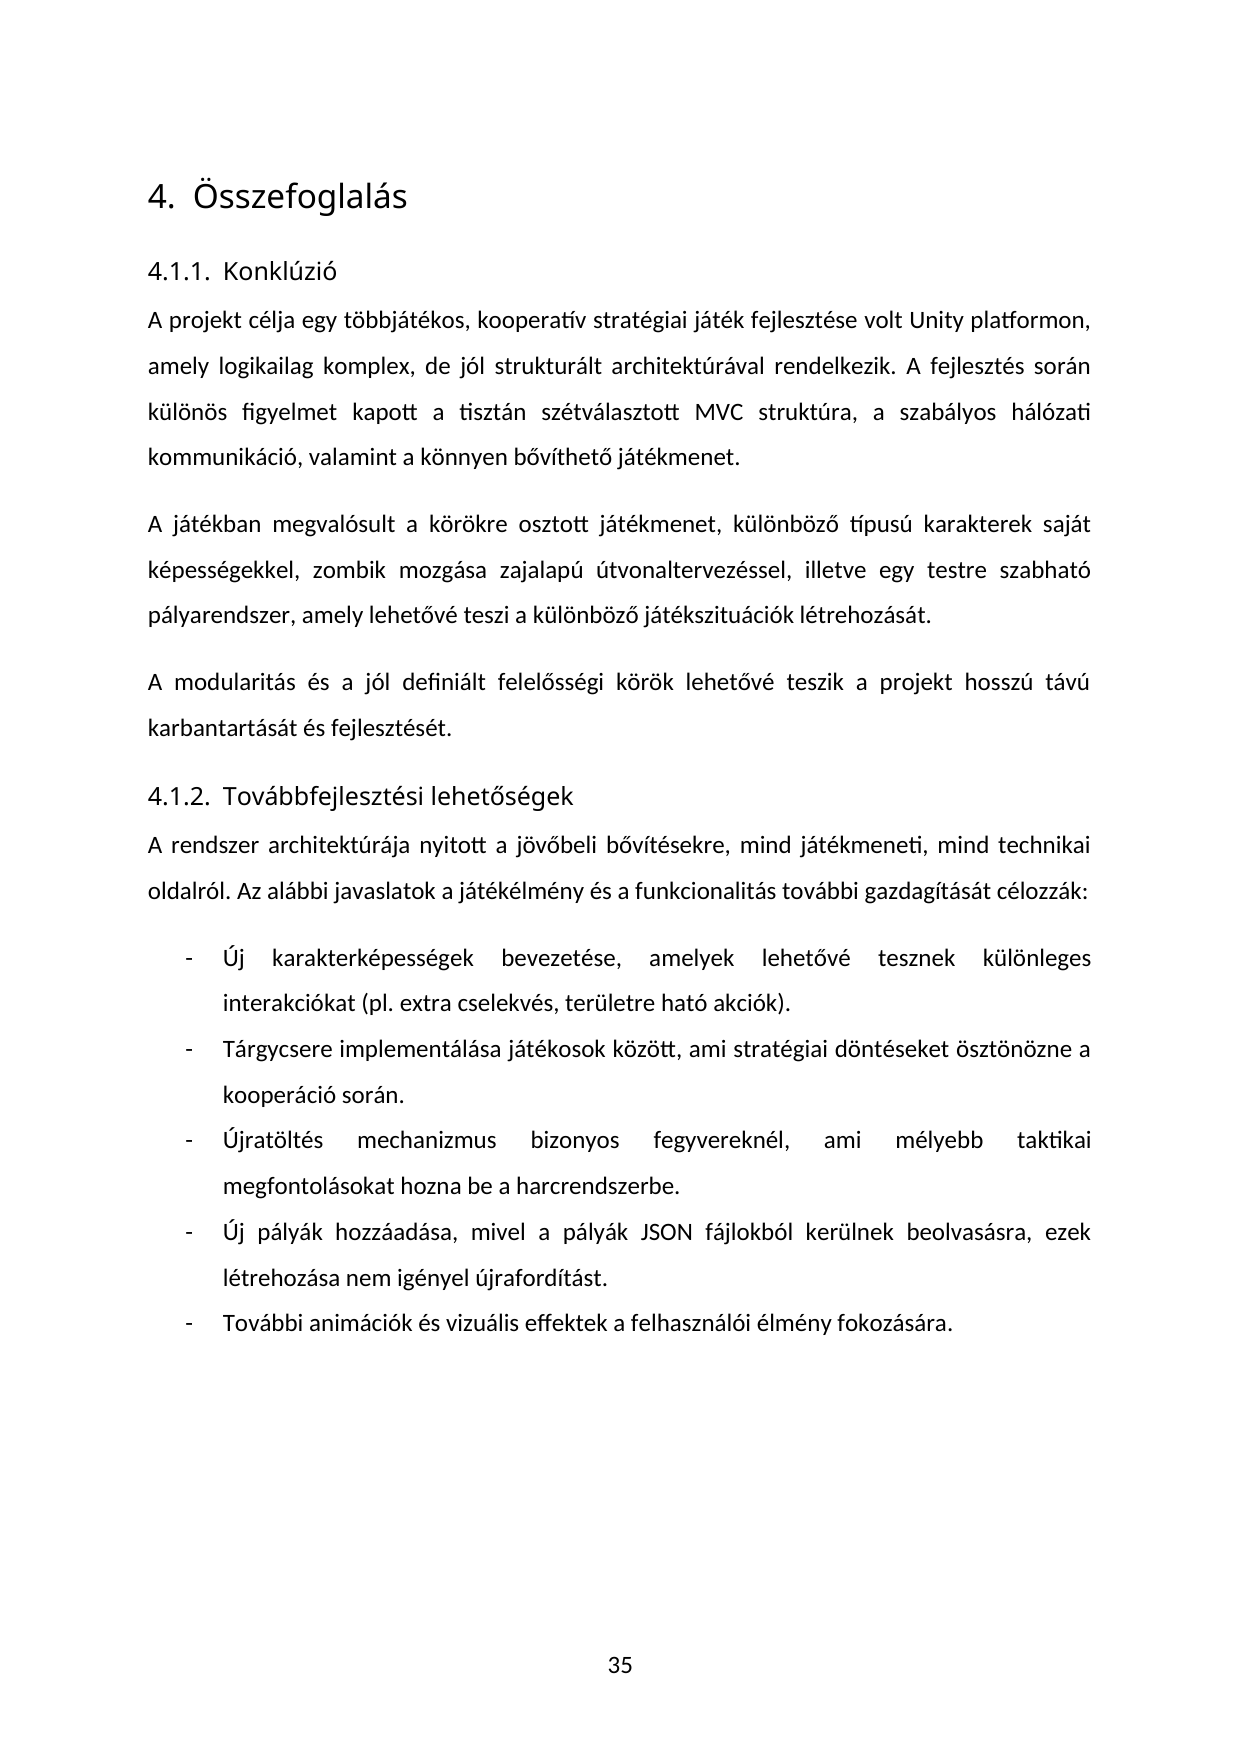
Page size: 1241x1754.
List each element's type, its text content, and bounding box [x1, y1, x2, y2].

text A projekt célja egy többjátékos, kooperatív stratégiai játék fejlesztése volt Unity platformon, amely logikailag komplex, de jól strukturált architektúrával rendelkezik. A fejlesztés során különös figyelmet kapott a tisztán szétválasztott MVC struktúra, a szabályos hálózati kommunikáció, valamint a könnyen bővíthető játékmenet. [148, 304, 1092, 472]
text A játékban megvalósult a körökre osztott játékmenet, különböző típusú karakterek saját képességekkel, zombik mozgása zajalapú útvonaltervezéssel, illetve egy testre szabható pályarendszer, amely lehetővé teszi a különböző játékszituációk létrehozását. [148, 508, 1092, 630]
text A rendszer architektúrája nyitott a jövőbeli bővítésekre, mind játékmeneti, mind technikai oldalról. Az alábbi javaslatok a játékélmény és a funkcionalitás további gazdagítását célozzák: [148, 829, 1092, 906]
subtitle Összefoglalás [148, 173, 1092, 218]
list Új karakterképességek bevezetése, amelyek lehetővé tesznek különleges interakciókat (pl. extra cselekvés, területre ható akciók). [185, 942, 1092, 1018]
list Újratöltés mechanizmus bizonyos fegyvereknél, ami mélyebb taktikai megfontolásokat hozna be a harcrendszerbe. [185, 1125, 1092, 1201]
list Tárgycsere implementálása játékosok között, ami stratégiai döntéseket ösztönözne a kooperáció során. [185, 1033, 1092, 1109]
list Új pályák hozzáadása, mivel a pályák JSON fájlokból kerülnek beolvasásra, ezek létrehozása nem igényel újrafordítást. [185, 1216, 1092, 1292]
text A modularitás és a jól definiált felelősségi körök lehetővé teszik a projekt hosszú távú karbantartását és fejlesztését. [148, 666, 1092, 742]
subtitle Továbbfejlesztési lehetőségek [148, 778, 1092, 812]
subtitle Konklúzió [148, 253, 1092, 287]
list További animációk és vizuális effektek a felhasználói élmény fokozására. [185, 1308, 1092, 1338]
